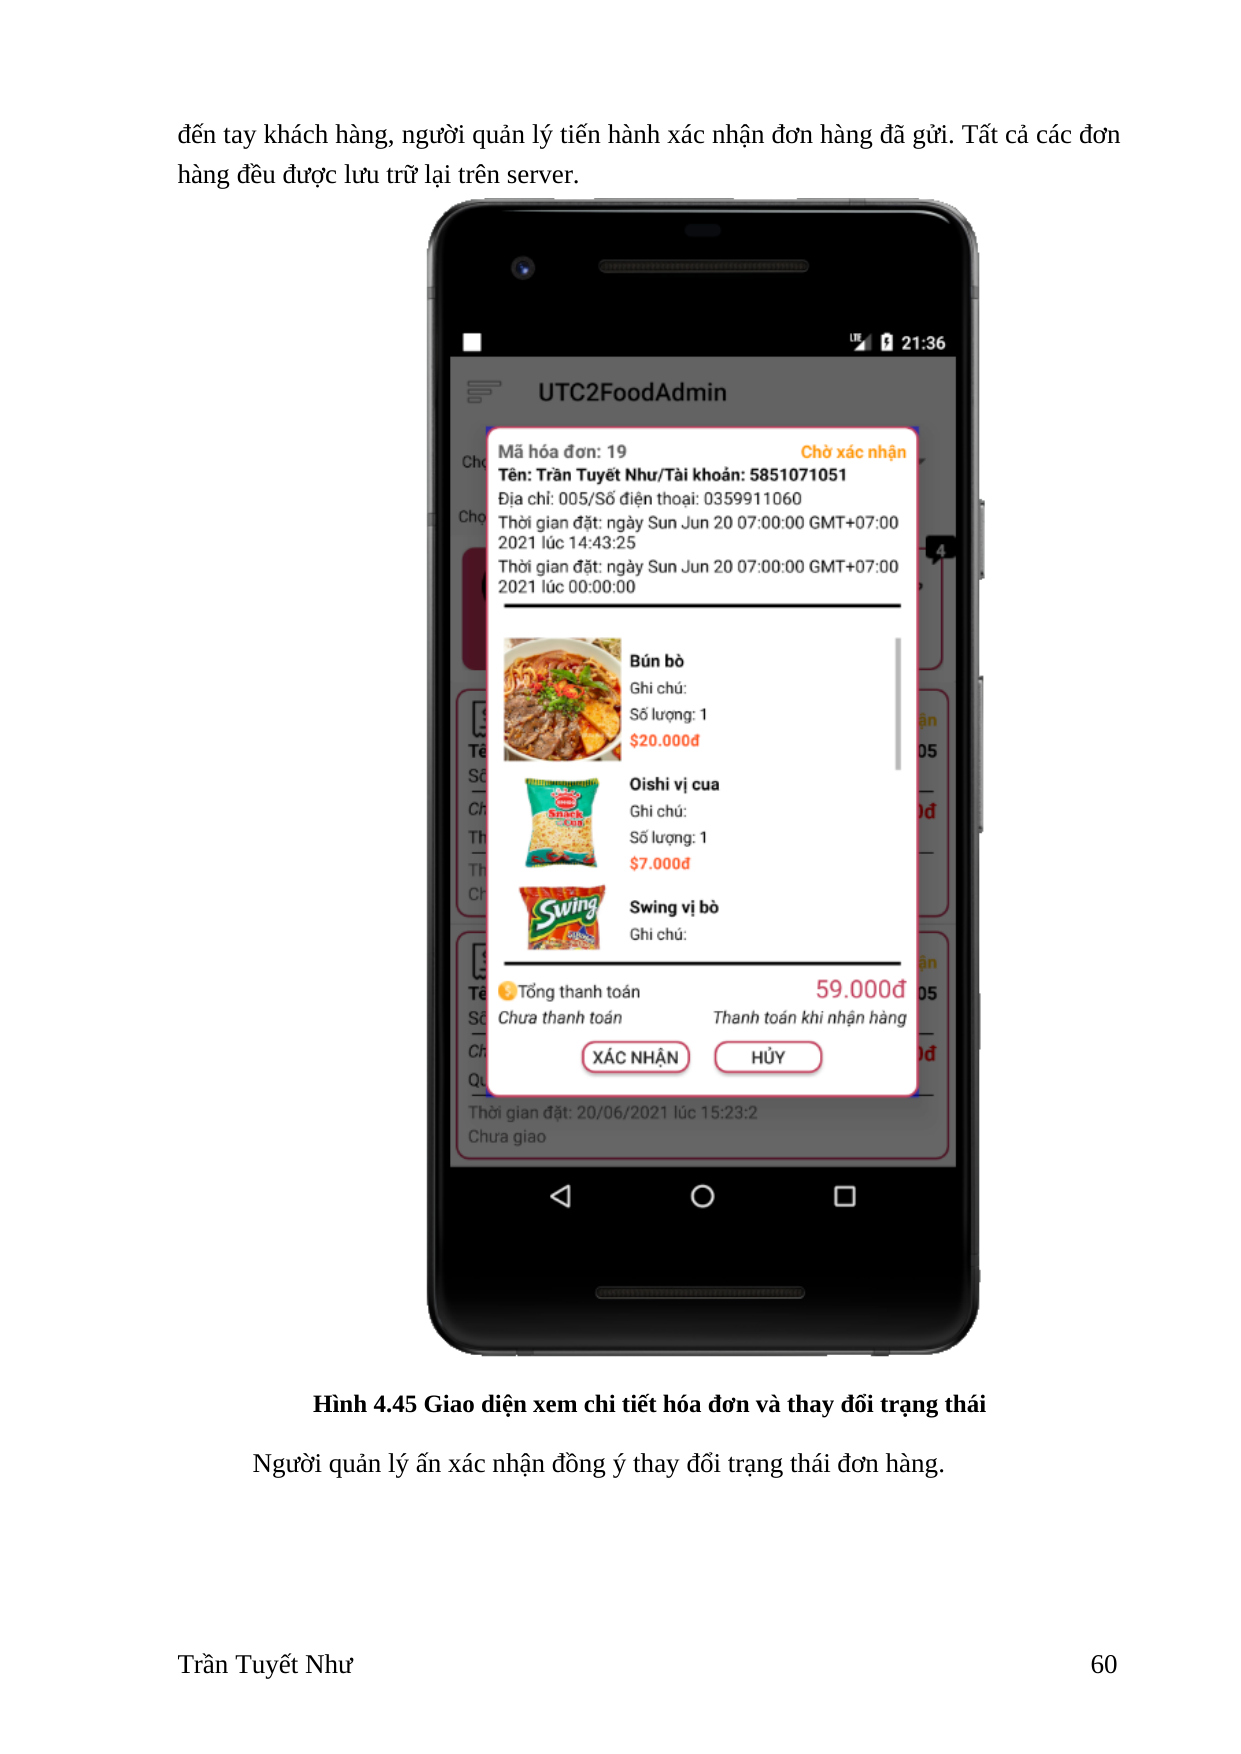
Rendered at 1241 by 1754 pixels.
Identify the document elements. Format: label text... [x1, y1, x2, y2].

text Người quản lý ấn xác nhận đồng ý thay đổi trạng thái đơn hàng. [177, 1447, 1122, 1479]
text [177, 118, 1122, 190]
picture [387, 198, 988, 1381]
